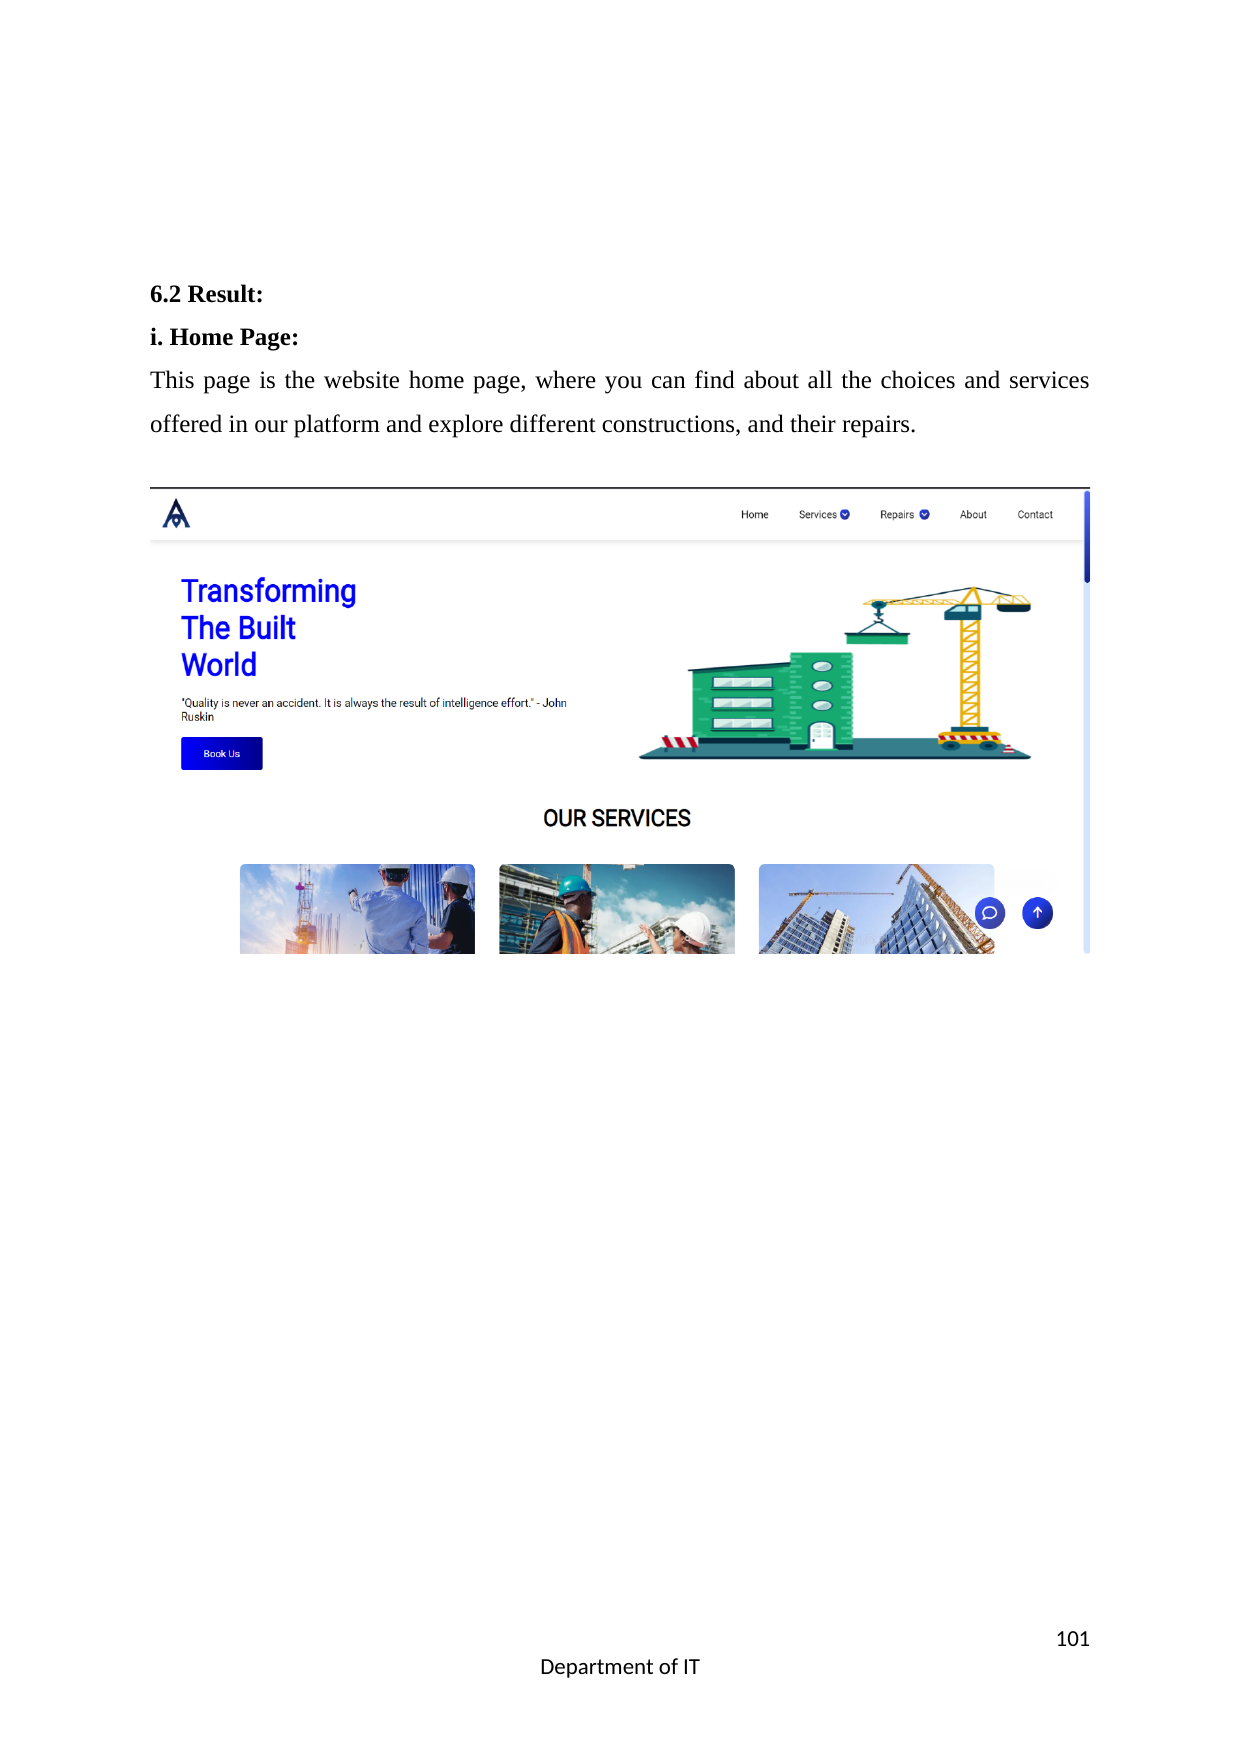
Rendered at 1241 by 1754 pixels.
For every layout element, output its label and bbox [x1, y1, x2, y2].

picture [150, 487, 1091, 954]
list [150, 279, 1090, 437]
